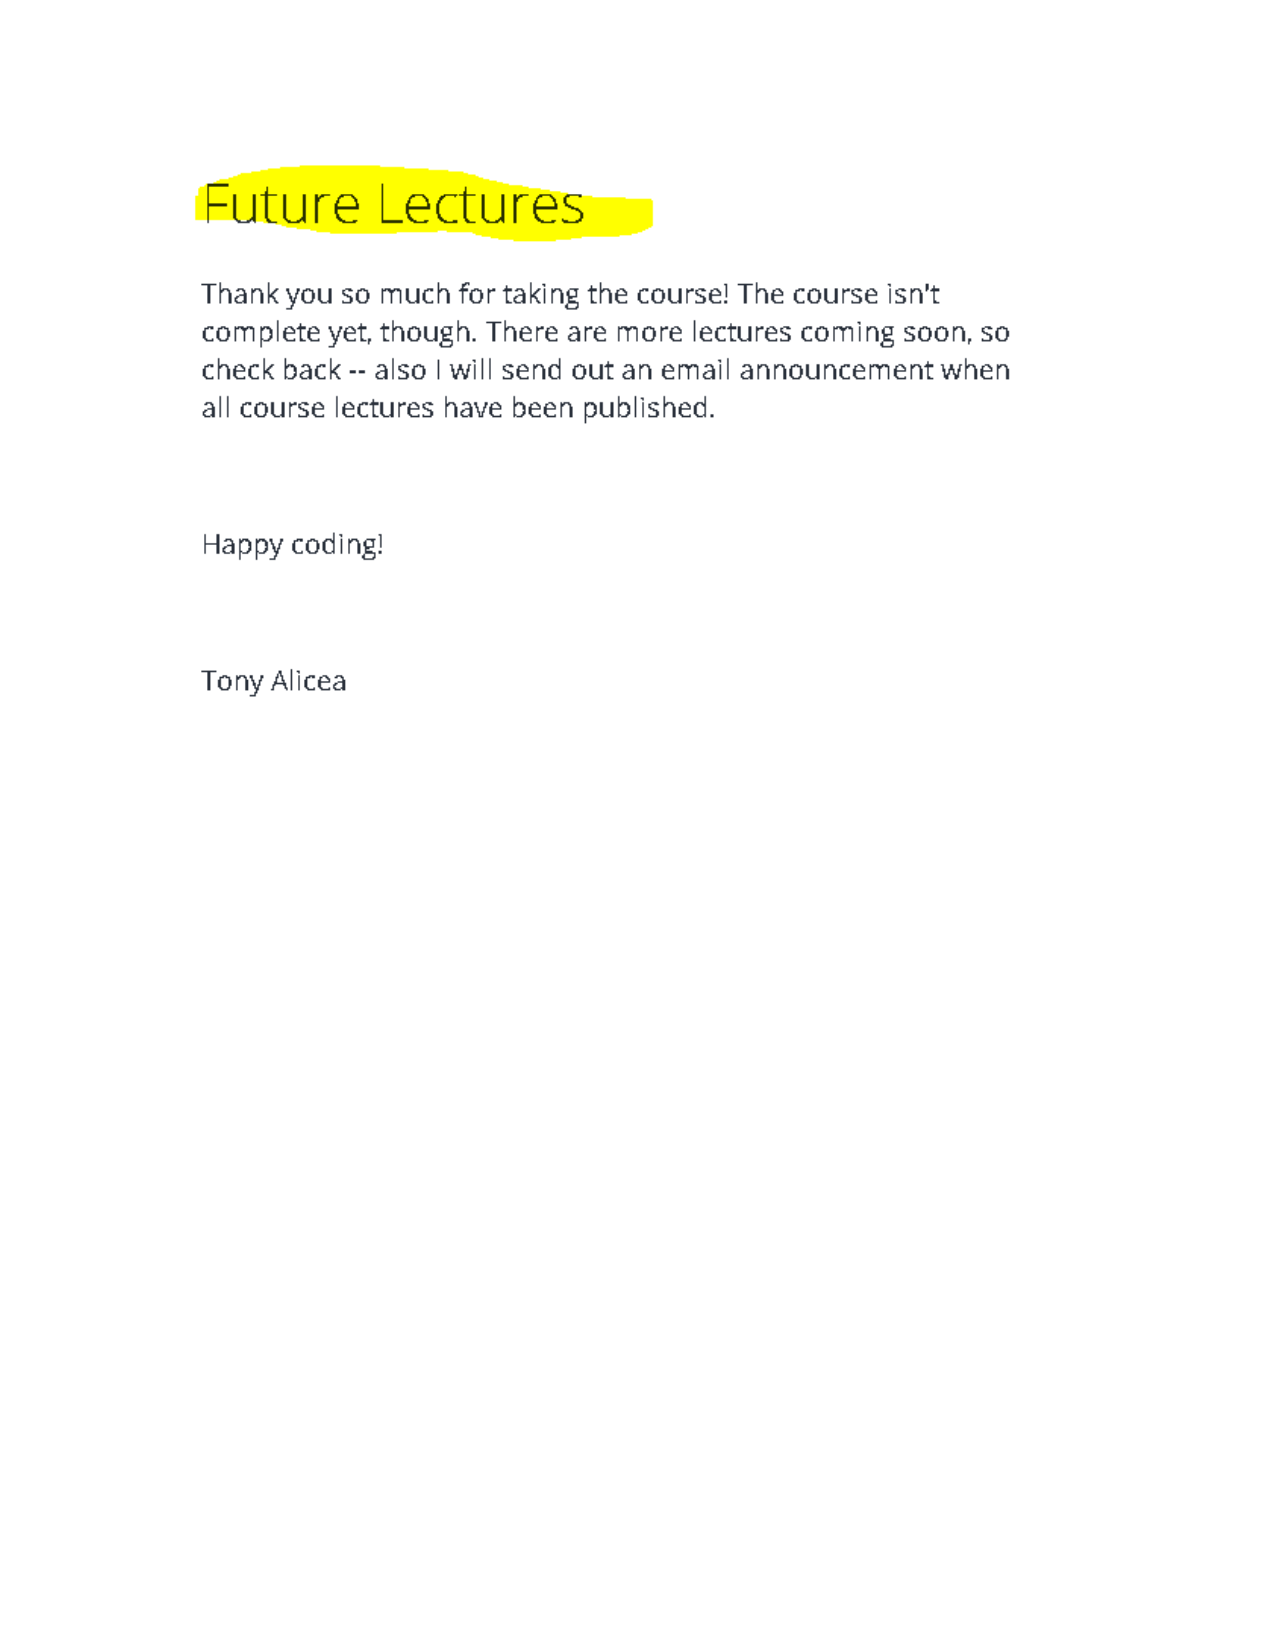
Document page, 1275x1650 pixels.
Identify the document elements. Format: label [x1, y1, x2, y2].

picture [150, 150, 1125, 768]
